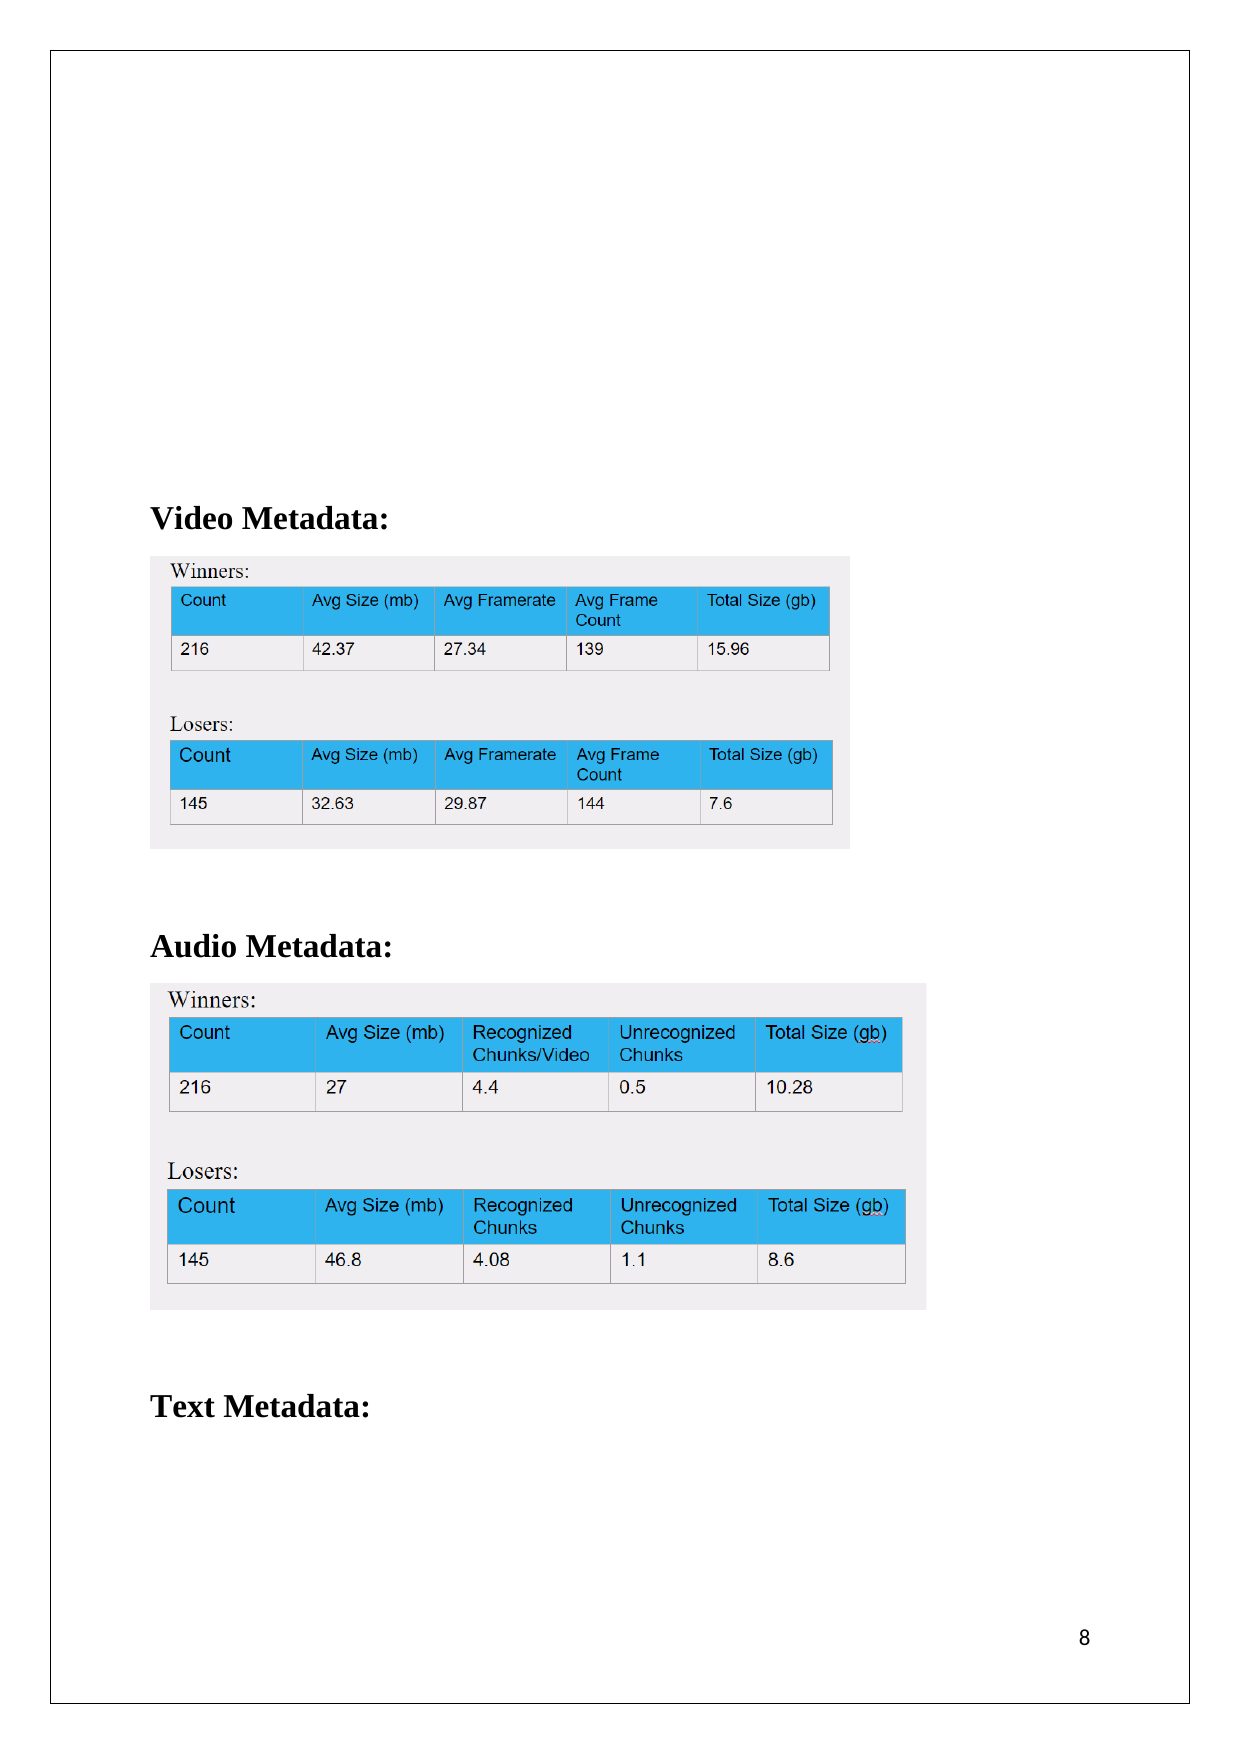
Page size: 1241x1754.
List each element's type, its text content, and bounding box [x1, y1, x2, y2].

text Video Metadata: [150, 498, 1090, 536]
text Text Metadata: [150, 1387, 1090, 1425]
picture [150, 983, 927, 1310]
text Audio Metadata: [150, 926, 1090, 964]
picture [150, 556, 851, 849]
